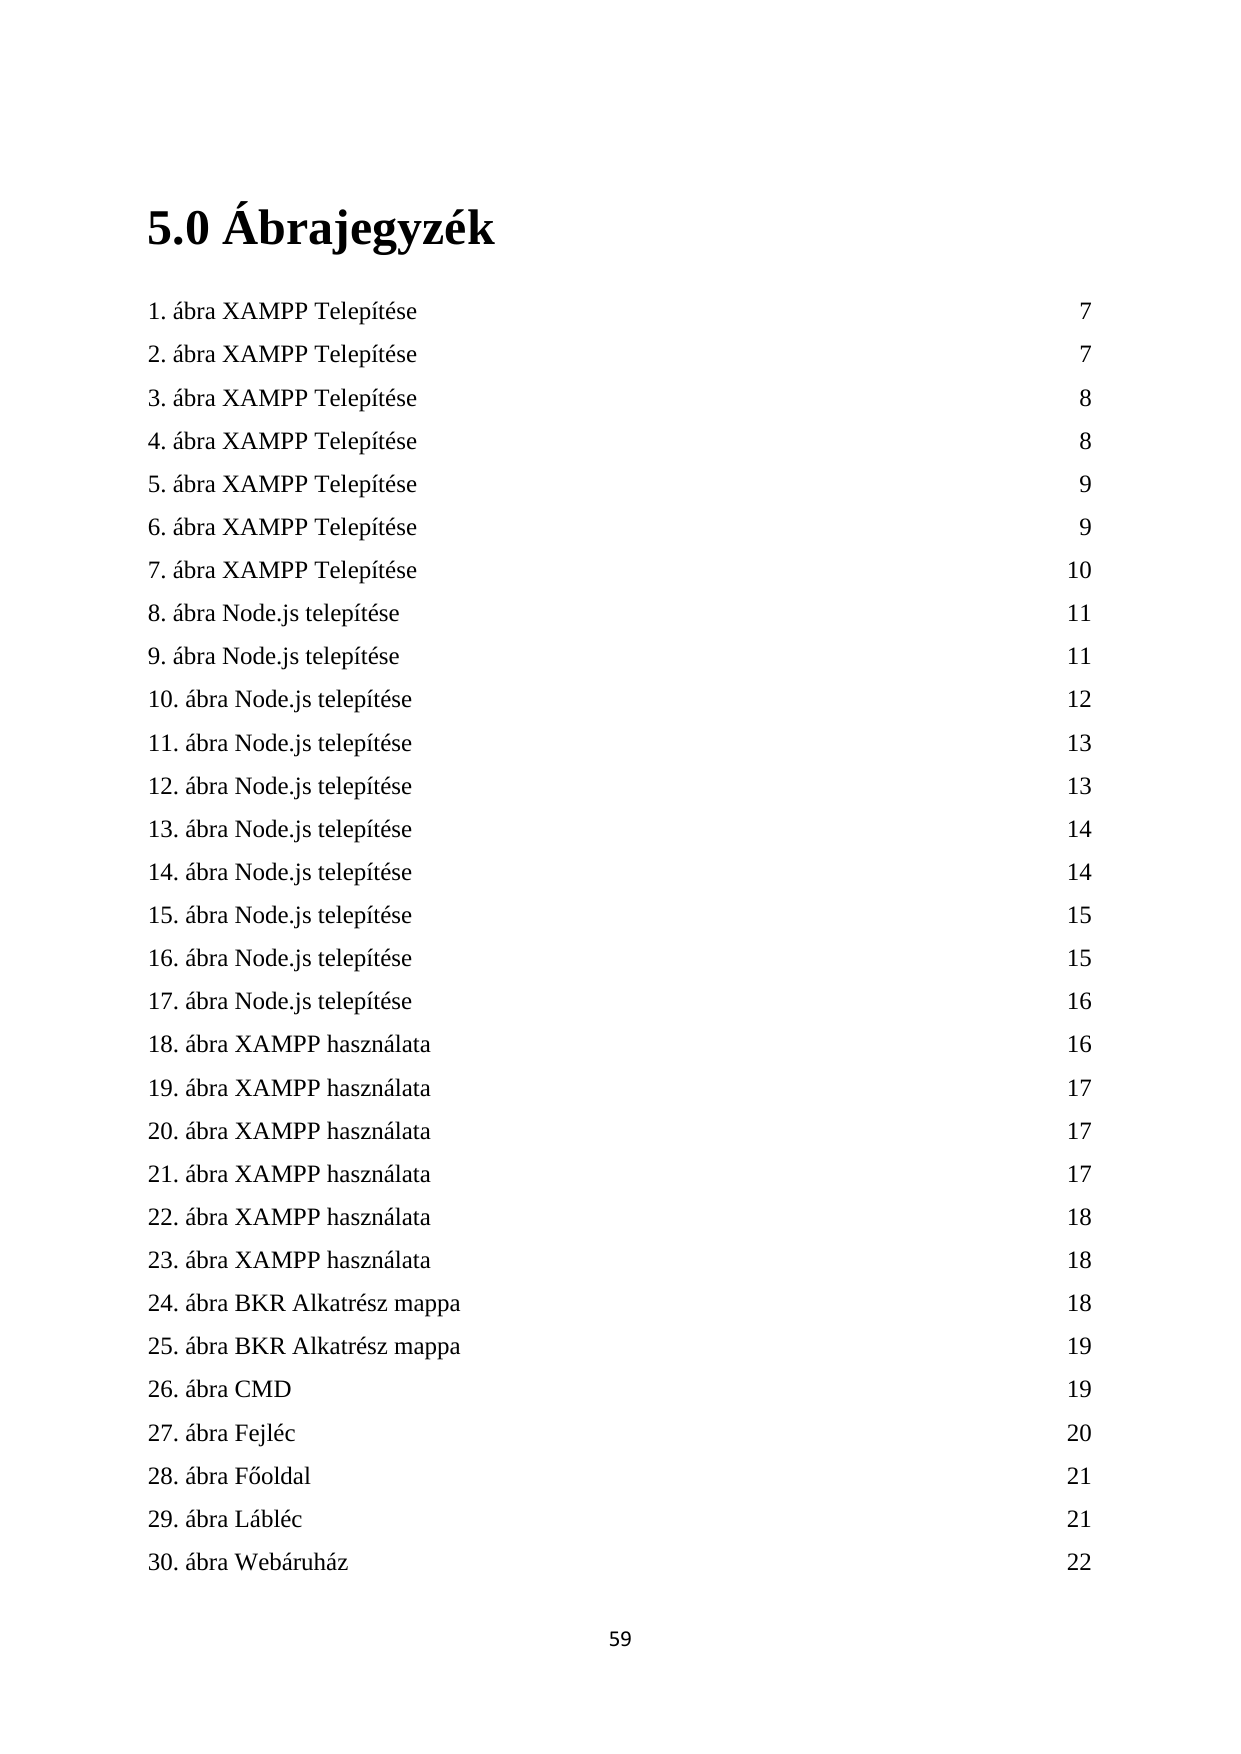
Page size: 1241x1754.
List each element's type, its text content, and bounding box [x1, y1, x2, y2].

subtitle 5.0 Ábrajegyzék [148, 198, 1093, 255]
